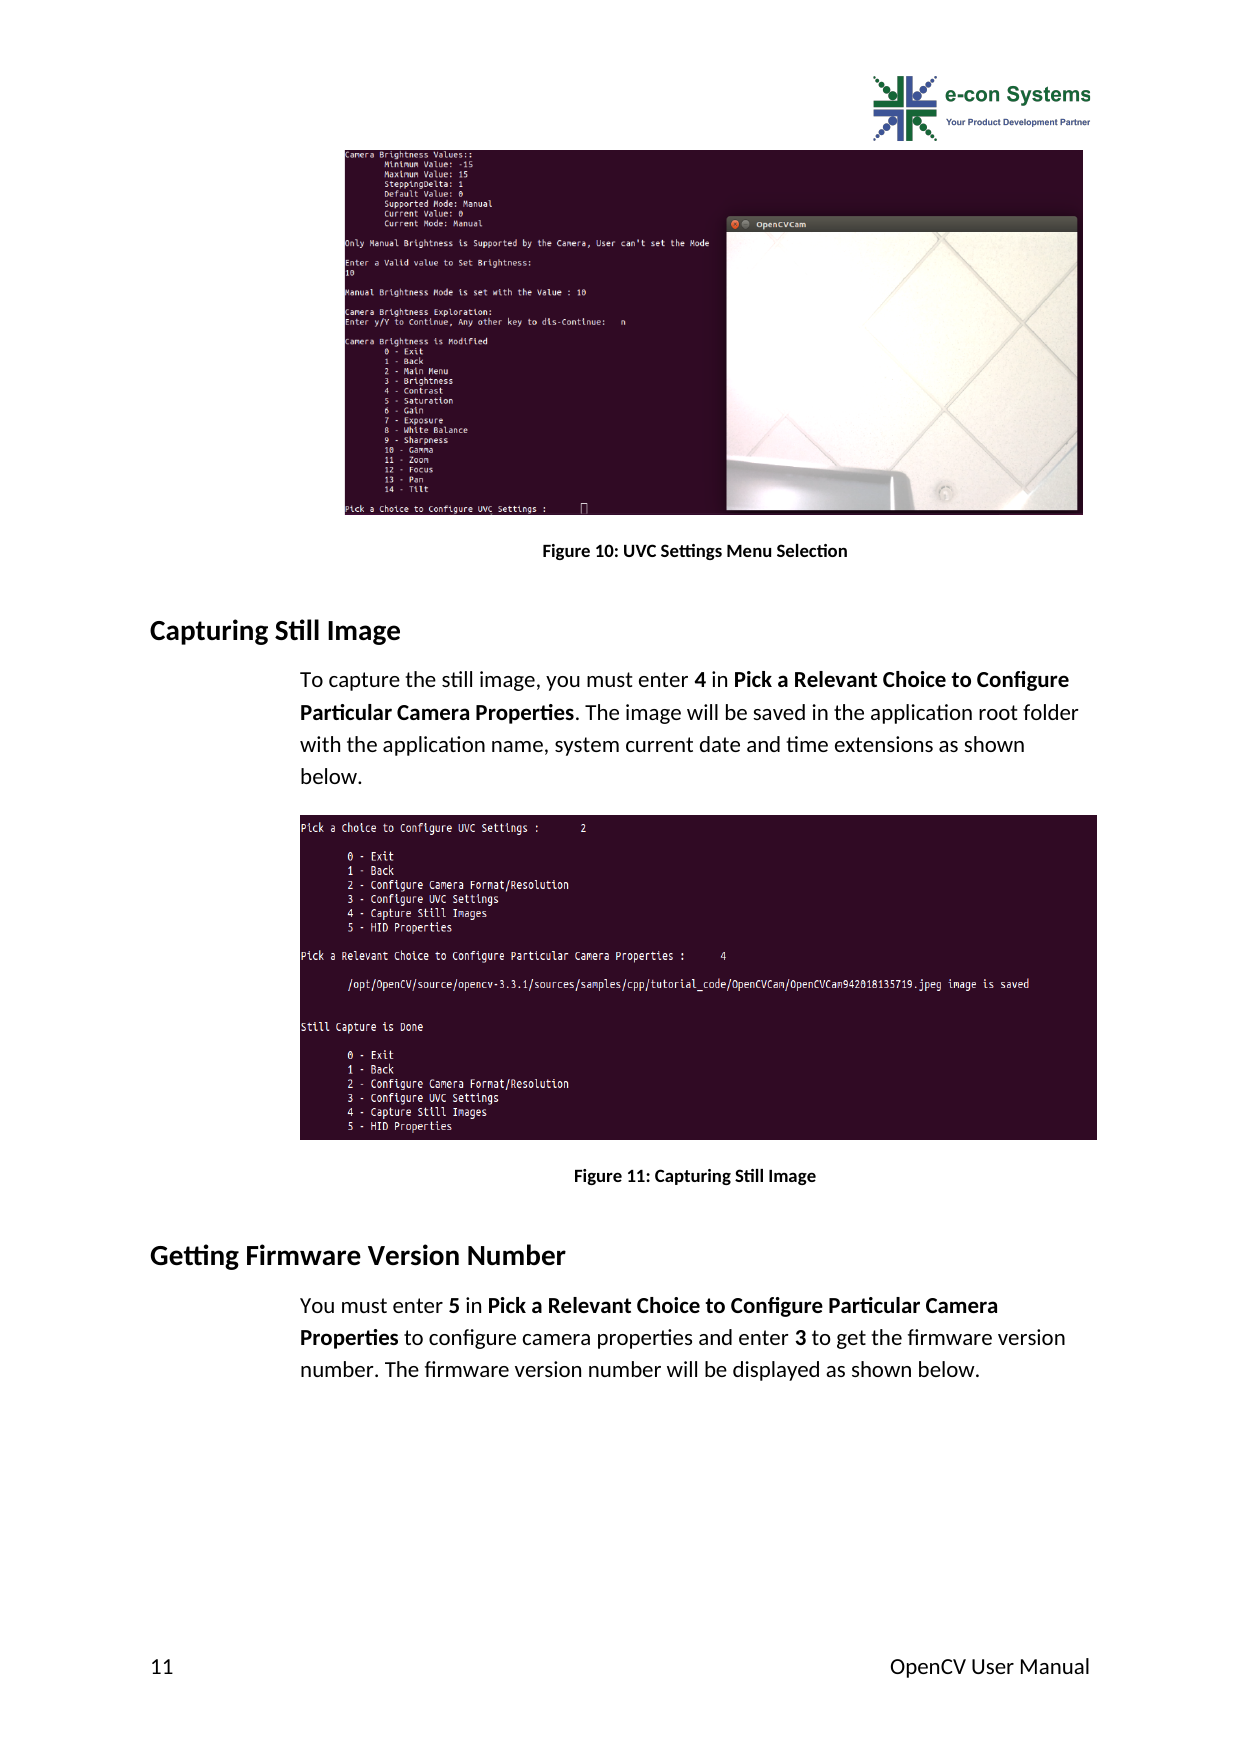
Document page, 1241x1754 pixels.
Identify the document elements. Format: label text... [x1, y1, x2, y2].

picture [300, 815, 1097, 1140]
picture [873, 73, 1091, 146]
text To capture the still image, you must enter 4 in Pick a Relevant Choice to Configure Particular Camera Properties. The image will be saved in the application root folder with the application name, system current date and time extensions as shown below. [300, 666, 1090, 790]
picture [344, 150, 1083, 515]
text Capturing Still Image [150, 612, 1090, 648]
text Figure 11: Capturing Still Image [300, 1164, 1090, 1187]
text Getting Firmware Version Number [150, 1237, 1090, 1273]
text Figure 10: UVC Settings Menu Selection [300, 539, 1090, 562]
text You must enter 5 in Pick a Relevant Choice to Configure Particular Camera Properties to configure camera properties and enter 3 to get the firmware version number. The firmware version number will be displayed as shown below. [300, 1291, 1090, 1383]
